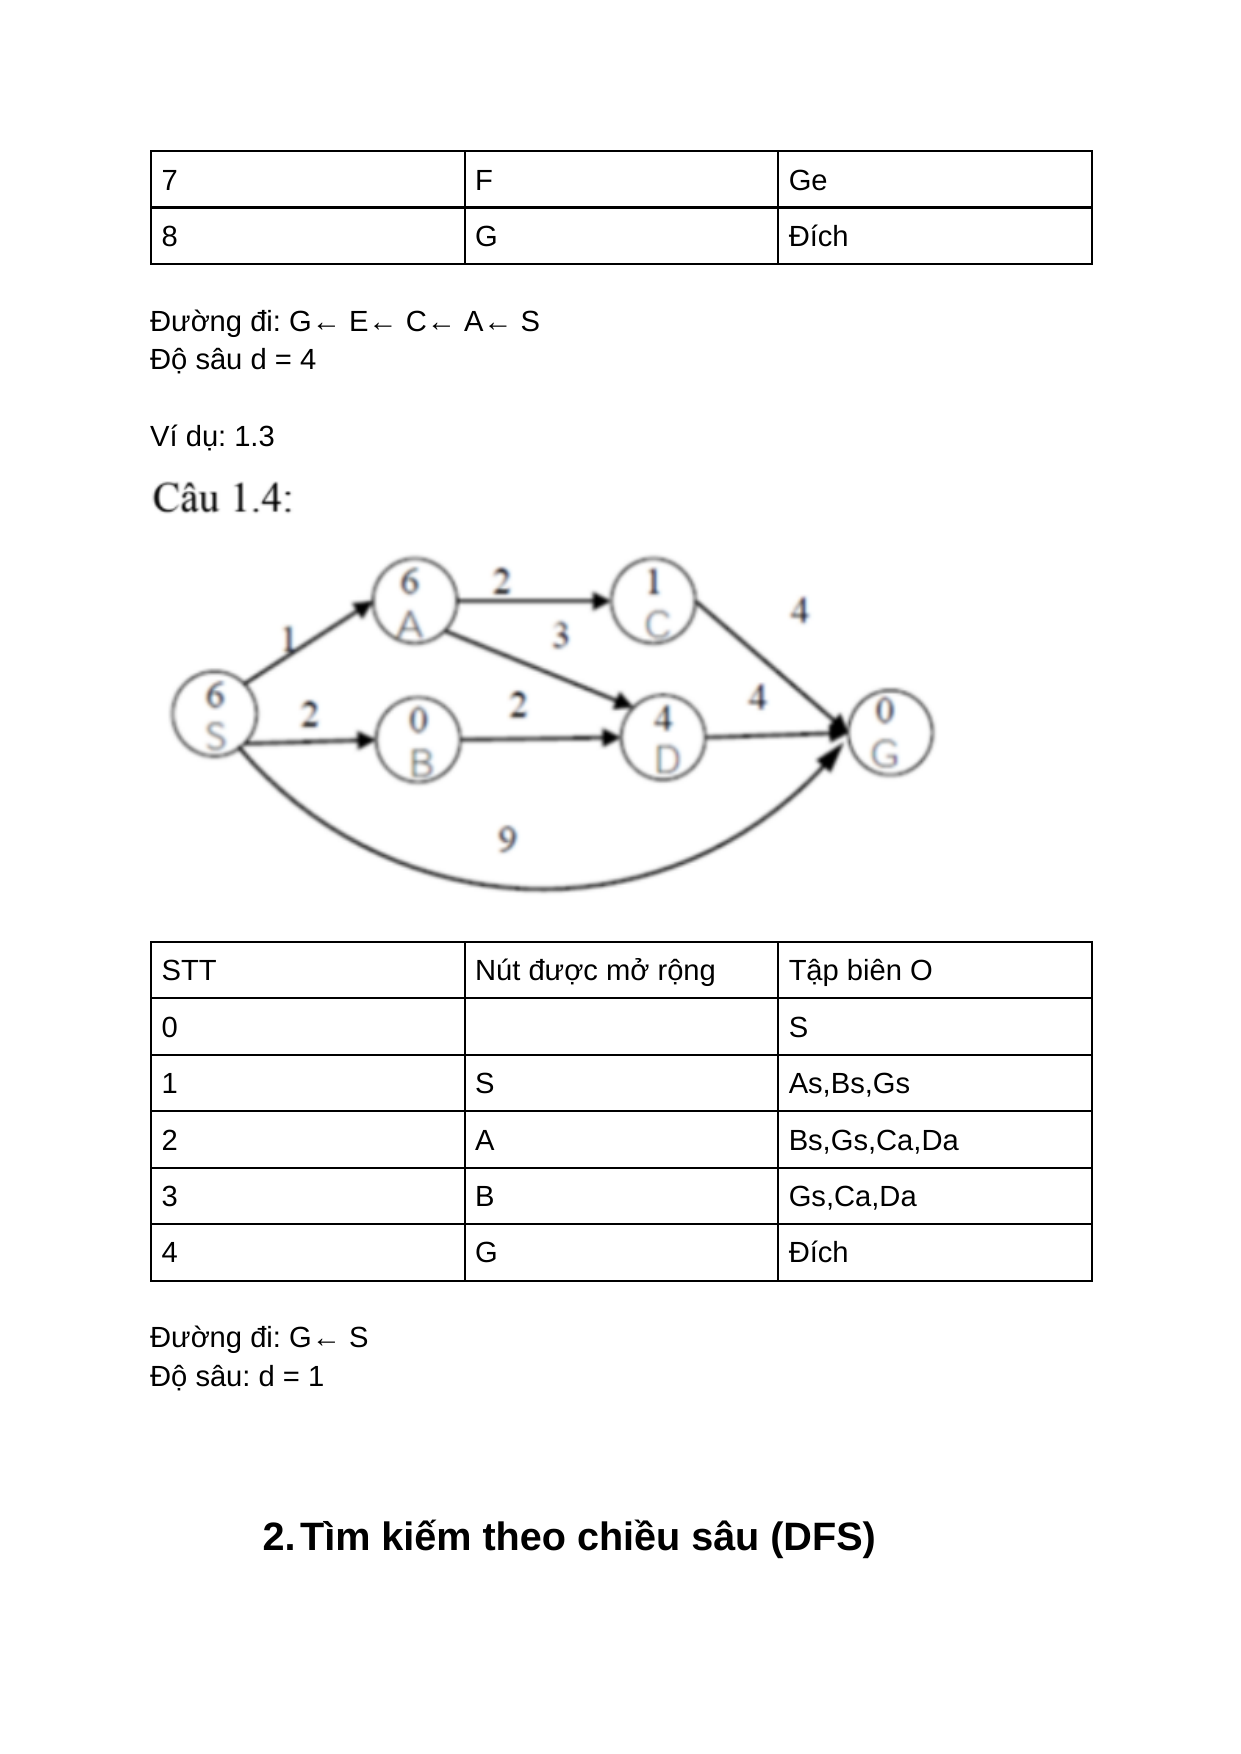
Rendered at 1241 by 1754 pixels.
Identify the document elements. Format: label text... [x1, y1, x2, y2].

table_cell 0 [152, 999, 464, 1054]
table_cell Bs,Gs,Ca,Da [779, 1112, 1091, 1167]
table_cell S [466, 1056, 777, 1110]
table_cell 1 [152, 1056, 464, 1110]
table_header Tập biên O [779, 943, 1091, 997]
text Đường đi: G← E← C← A← S [150, 303, 1090, 337]
table_cell F [466, 152, 777, 206]
table_cell 7 [152, 152, 464, 206]
text Ví dụ: 1.3 [150, 419, 1090, 453]
text Độ sâu d = 4 [150, 342, 1090, 376]
table_cell Ge [779, 152, 1091, 206]
table_cell Gs,Ca,Da [779, 1169, 1091, 1223]
text Độ sâu: d = 1 [150, 1359, 1090, 1392]
table_cell 4 [152, 1225, 464, 1279]
picture [150, 457, 1068, 899]
table_cell As,Bs,Gs [779, 1056, 1091, 1110]
table_cell G [466, 209, 777, 263]
table_cell 8 [152, 209, 464, 263]
table_cell [466, 999, 777, 1054]
list Tìm kiếm theo chiều sâu (DFS) [262, 1513, 1090, 1558]
table_cell 3 [152, 1169, 464, 1223]
table_cell Đích [779, 1225, 1091, 1279]
text Đường đi: G← S [150, 1320, 1090, 1354]
table_cell 2 [152, 1112, 464, 1167]
table_cell G [466, 1225, 777, 1279]
table_cell Đích [779, 209, 1091, 263]
table_cell S [779, 999, 1091, 1054]
table_header Nút được mở rộng [466, 943, 777, 997]
table_cell B [466, 1169, 777, 1223]
table_header STT [152, 943, 464, 997]
table_cell A [466, 1112, 777, 1167]
